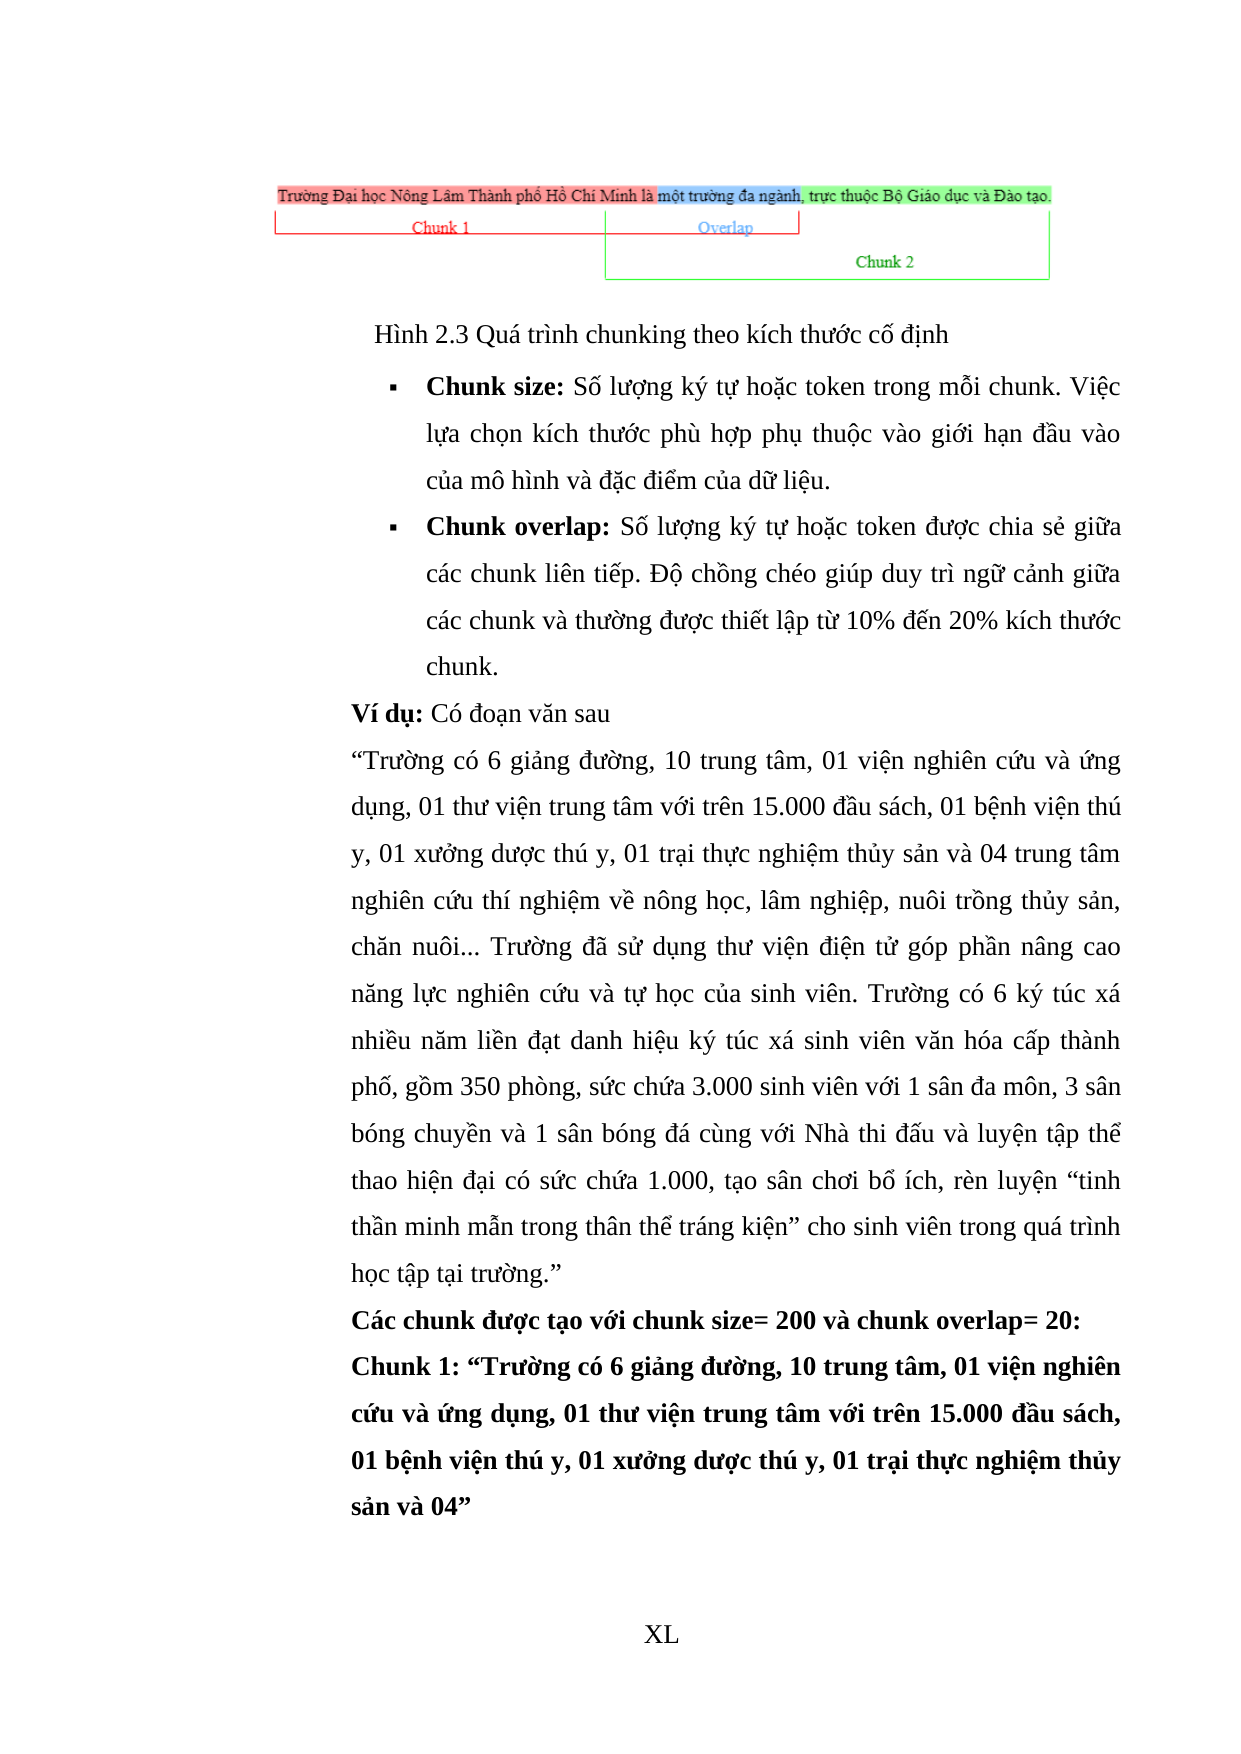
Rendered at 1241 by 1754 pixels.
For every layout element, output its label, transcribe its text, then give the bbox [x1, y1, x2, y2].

picture [252, 159, 1071, 303]
text Chunk 1: “Trường có 6 giảng đường, 10 trung tâm, 01 viện nghiên cứu và ứng dụng, 01 thư viện trung tâm với trên 15.000 đầu sách, 01 bệnh viện thú y, 01 xưởng dược thú y, 01 trại thực nghiệm thủy sản và 04” [351, 1350, 1122, 1522]
list Chunk size: Số lượng ký tự hoặc token trong mỗi chunk. Việc lựa chọn kích thước phù hợp phụ thuộc vào giới hạn đầu vào của mô hình và đặc điểm của dữ liệu. [388, 370, 1122, 495]
text Ví dụ: Có đoạn văn sau [351, 697, 1122, 728]
text Các chunk được tạo với chunk size= 200 và chunk overlap= 20: [351, 1304, 1122, 1335]
list Chunk overlap: Số lượng ký tự hoặc token được chia sẻ giữa các chunk liên tiếp. Độ chồng chéo giúp duy trì ngữ cảnh giữa các chunk và thường được thiết lập từ 10% đến 20% kích thước chunk. [388, 510, 1122, 682]
text “Trường có 6 giảng đường, 10 trung tâm, 01 viện nghiên cứu và ứng dụng, 01 thư viện trung tâm với trên 15.000 đầu sách, 01 bệnh viện thú y, 01 xưởng dược thú y, 01 trại thực nghiệm thủy sản và 04 trung tâm nghiên cứu thí nghiệm về nông học, lâm nghiệp, nuôi trồng thủy sản, chăn nuôi... Trường đã sử dụng thư viện điện tử góp phần nâng cao năng lực nghiên cứu và tự học của sinh viên. Trường có 6 ký túc xá nhiều năm liền đạt danh hiệu ký túc xá sinh viên văn hóa cấp thành phố, gồm 350 phòng, sức chứa 3.000 sinh viên với 1 sân đa môn, 3 sân bóng chuyền và 1 sân bóng đá cùng với Nhà thi đấu và luyện tập thể thao hiện đại có sức chứa 1.000, tạo sân chơi bổ ích, rèn luyện “tinh thần minh mẫn trong thân thể tráng kiện” cho sinh viên trong quá trình học tập tại trường.” [351, 744, 1122, 1288]
